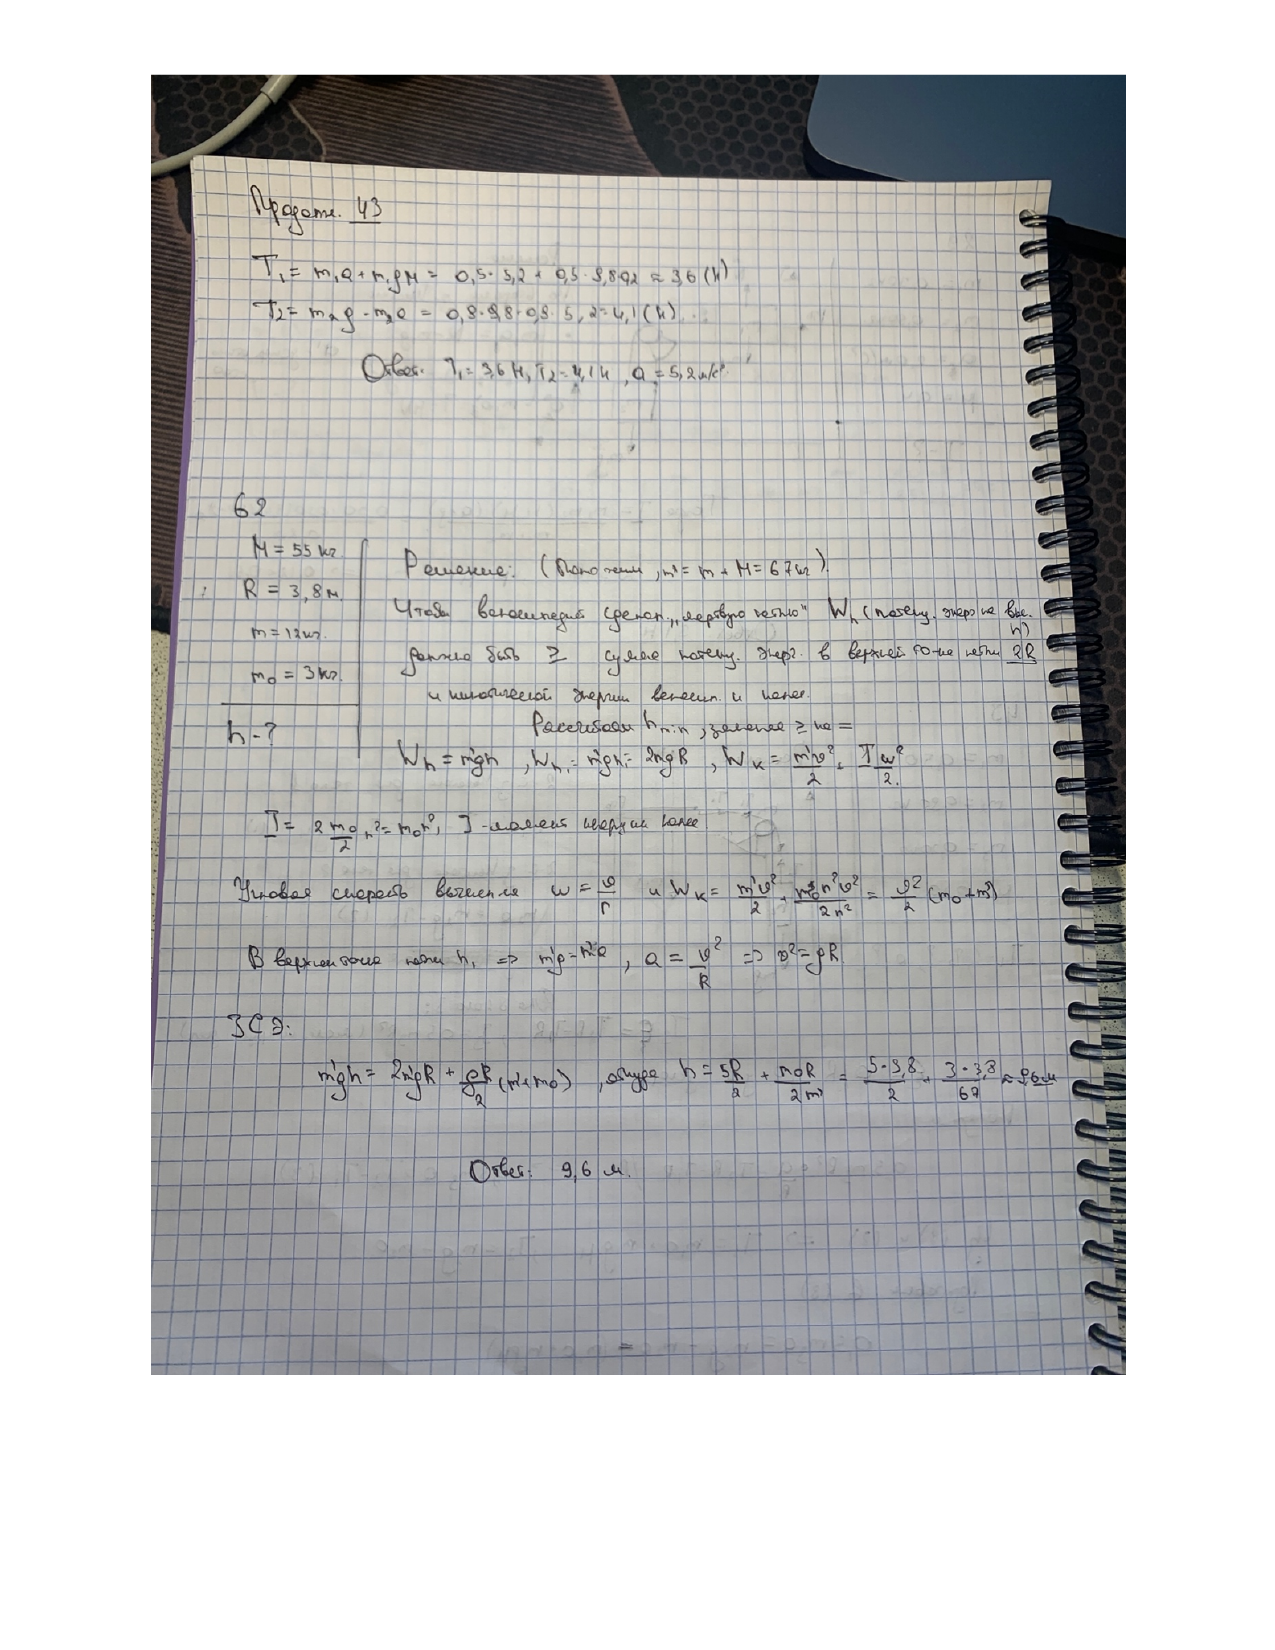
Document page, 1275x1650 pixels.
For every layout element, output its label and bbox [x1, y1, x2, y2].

picture [152, 76, 1126, 1373]
